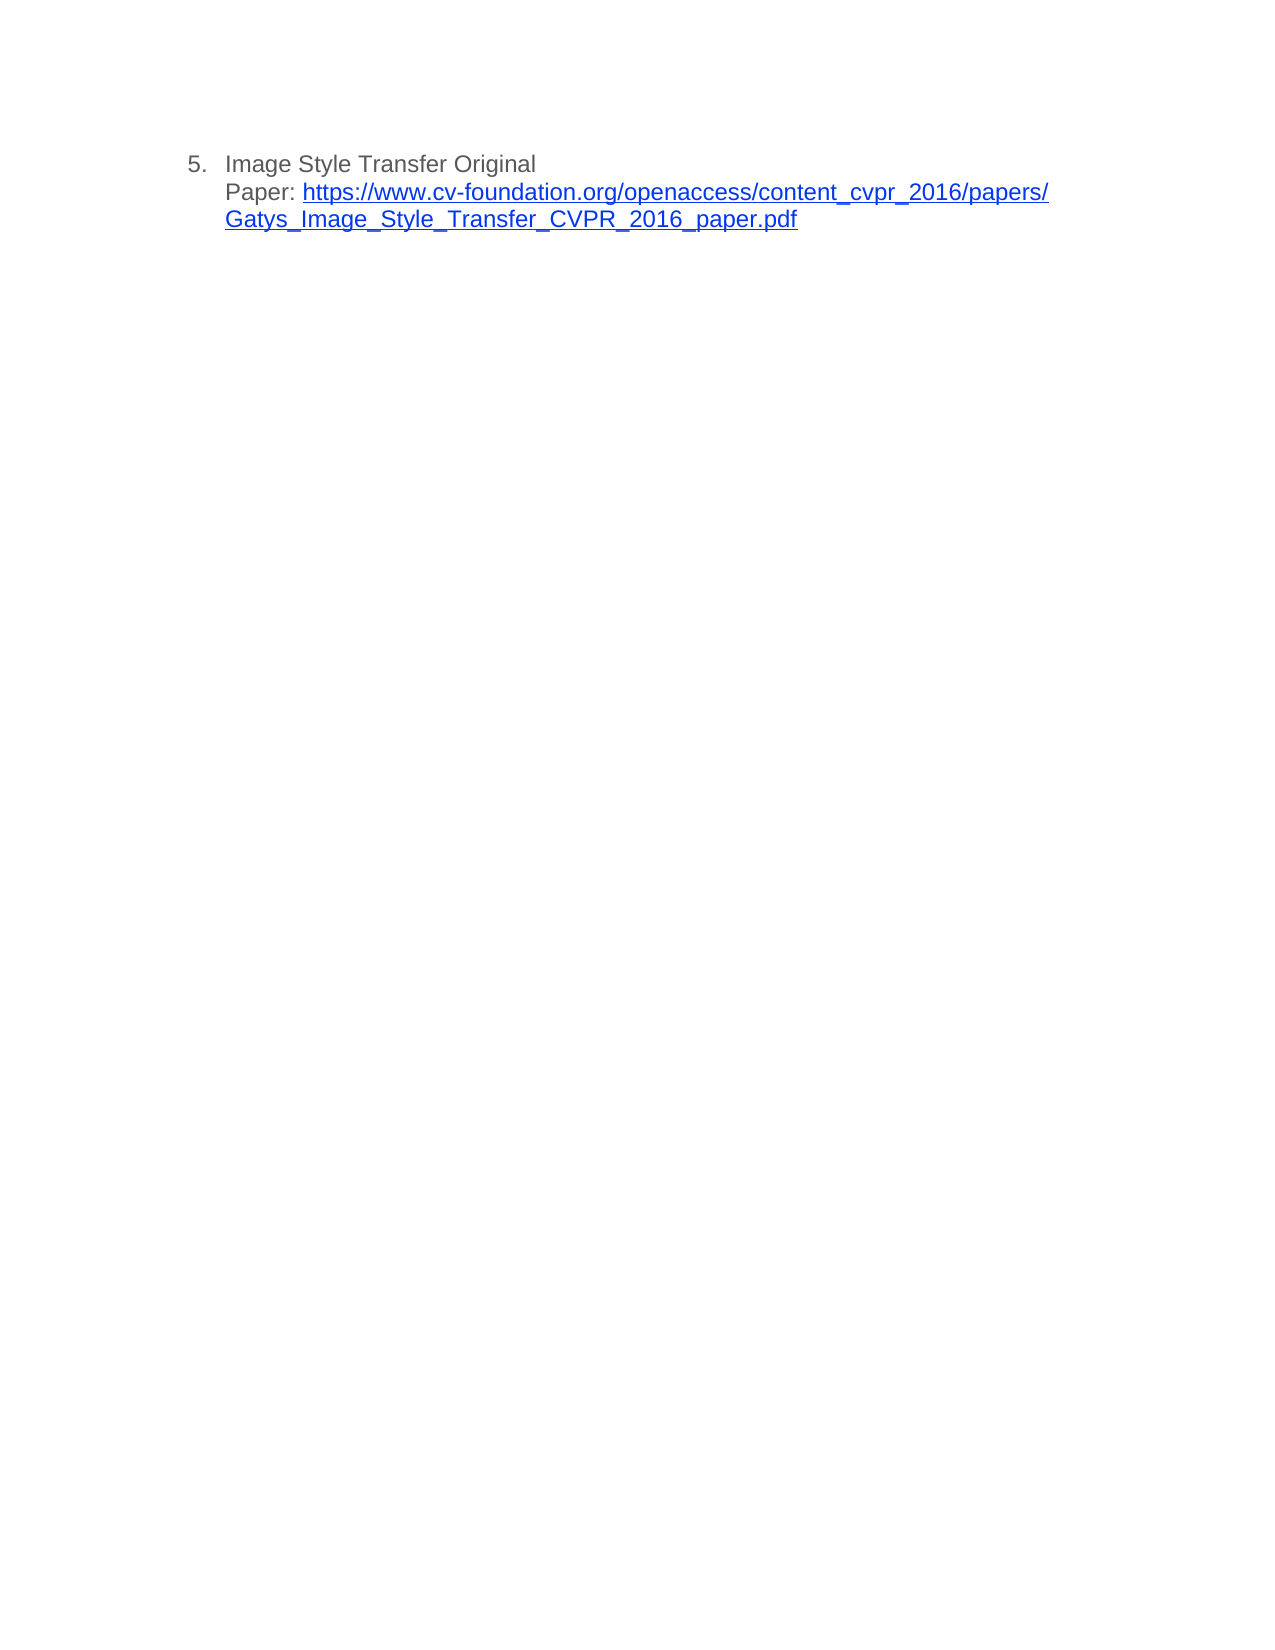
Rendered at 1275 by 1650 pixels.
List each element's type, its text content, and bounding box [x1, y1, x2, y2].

list Image Style Transfer Original Paper: https://www.cv-foundation.org/openaccess/content_cvpr_2016/papers/Gatys_Image_Style_Transfer_CVPR_2016_paper.pdf [187, 150, 1125, 233]
